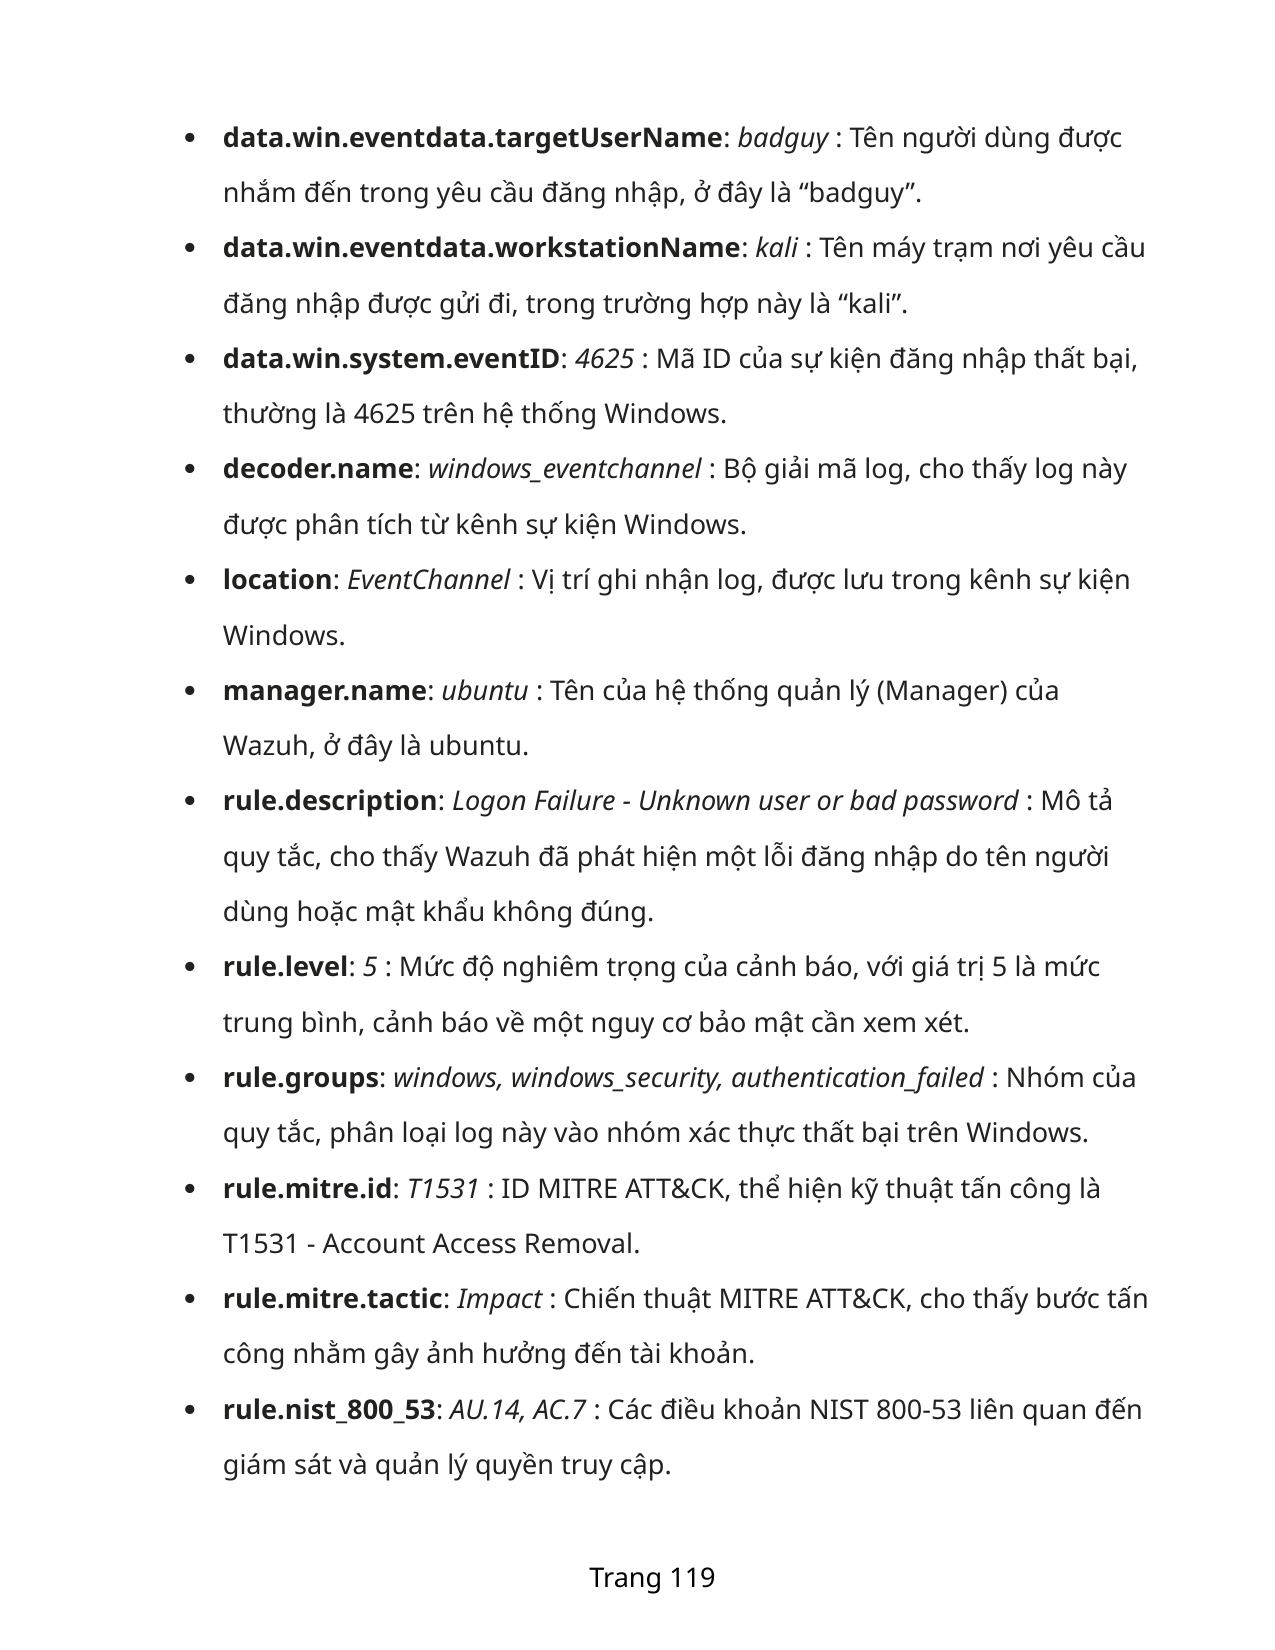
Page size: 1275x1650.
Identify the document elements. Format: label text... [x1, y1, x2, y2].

list rule.level: 5 : Mức độ nghiêm trọng của cảnh báo, với giá trị 5 là mức trung bình, cảnh báo về một nguy cơ bảo mật cần xem xét. [185, 948, 1157, 1040]
list location: EventChannel : Vị trí ghi nhận log, được lưu trong kênh sự kiện Windows. [185, 561, 1157, 653]
list manager.name: ubuntu : Tên của hệ thống quản lý (Manager) của Wazuh, ở đây là ubuntu. [185, 671, 1157, 763]
list decoder.name: windows_eventchannel : Bộ giải mã log, cho thấy log này được phân tích từ kênh sự kiện Windows. [185, 450, 1157, 542]
list rule.mitre.tactic: Impact : Chiến thuật MITRE ATT&CK, cho thấy bước tấn công nhằm gây ảnh hưởng đến tài khoản. [185, 1280, 1157, 1372]
list data.win.eventdata.workstationName: kali : Tên máy trạm nơi yêu cầu đăng nhập được gửi đi, trong trường hợp này là “kali”. [185, 229, 1157, 321]
list data.win.eventdata.targetUserName: badguy : Tên người dùng được nhắm đến trong yêu cầu đăng nhập, ở đây là “badguy”. [185, 118, 1157, 210]
list data.win.system.eventID: 4625 : Mã ID của sự kiện đăng nhập thất bại, thường là 4625 trên hệ thống Windows. [185, 339, 1157, 432]
list rule.groups: windows, windows_security, authentication_failed : Nhóm của quy tắc, phân loại log này vào nhóm xác thực thất bại trên Windows. [185, 1058, 1157, 1151]
list rule.description: Logon Failure - Unknown user or bad password : Mô tả quy tắc, cho thấy Wazuh đã phát hiện một lỗi đăng nhập do tên người dùng hoặc mật khẩu không đúng. [185, 782, 1157, 929]
list rule.mitre.id: T1531 : ID MITRE ATT&CK, thể hiện kỹ thuật tấn công là T1531 - Account Access Removal. [185, 1169, 1157, 1261]
list rule.nist_800_53: AU.14, AC.7 : Các điều khoản NIST 800-53 liên quan đến giám sát và quản lý quyền truy cập. [185, 1390, 1157, 1482]
